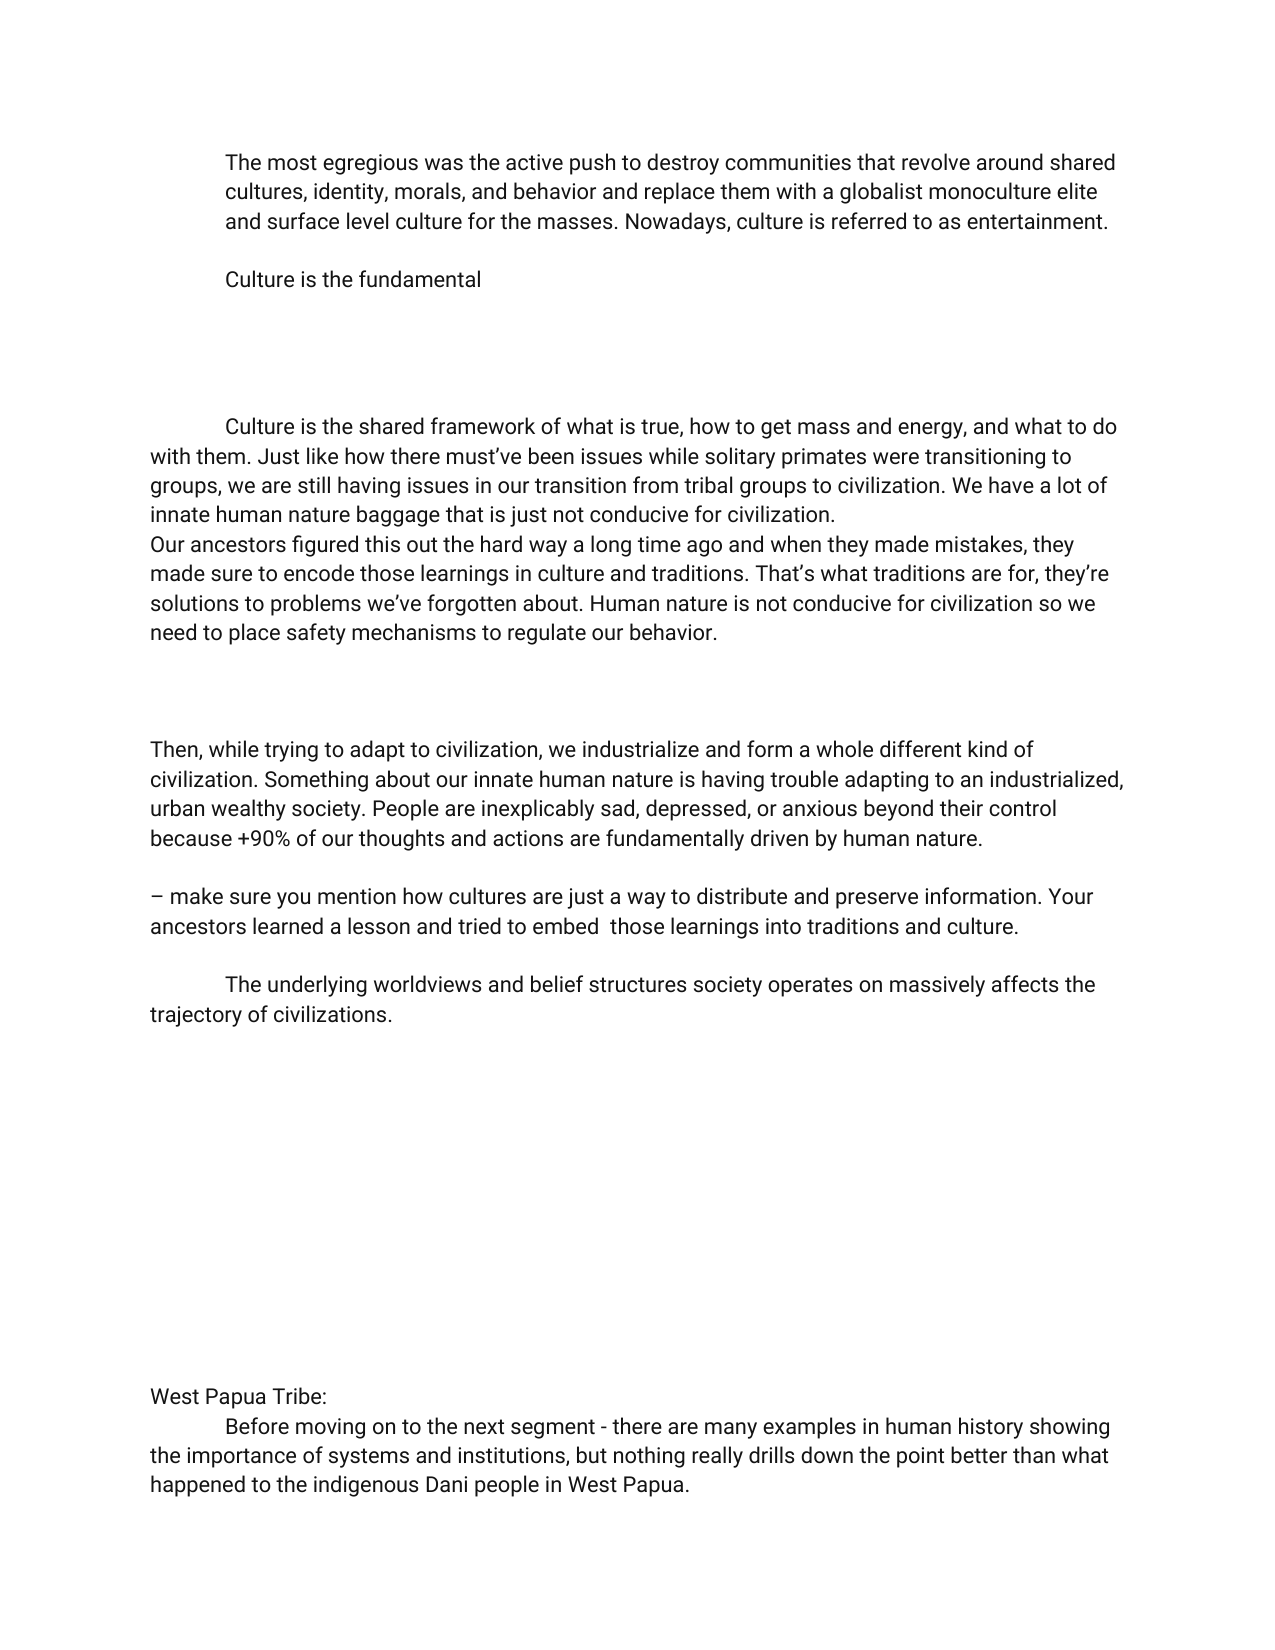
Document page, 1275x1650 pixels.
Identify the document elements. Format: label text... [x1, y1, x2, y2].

text Culture is the shared framework of what is true, how to get mass and energy, and what to do with them. Just like how there must’ve been issues while solitary primates were transitioning to groups, we are still having issues in our transition from tribal groups to civilization. We have a lot of innate human nature baggage that is just not conducive for civilization. [150, 414, 1125, 528]
text The underlying worldviews and belief structures society operates on massively affects the trajectory of civilizations. [150, 972, 1125, 1027]
text Before moving on to the next segment - there are many examples in human history showing the importance of systems and institutions, but nothing really drills down the point better than what happened to the indigenous Dani people in West Papua. [150, 1414, 1125, 1498]
text West Papua Tribe: [150, 1384, 1125, 1410]
text – make sure you mention how cultures are just a way to distribute and preserve information. Your ancestors learned a lesson and tried to embed those learnings into traditions and culture. [150, 884, 1125, 939]
text Then, while trying to adapt to civilization, we industrialize and form a whole different kind of civilization. Something about our innate human nature is having trouble adapting to an industrialized, urban wealthy society. People are inexplicably sad, depressed, or anxious beyond their control because +90% of our thoughts and actions are fundamentally driven by human nature. [150, 737, 1125, 851]
text Culture is the fundamental [225, 267, 1125, 293]
text The most egregious was the active push to destroy communities that revolve around shared cultures, identity, morals, and behavior and replace them with a globalist monoculture elite and surface level culture for the masses. Nowadays, culture is referred to as entertainment. [225, 150, 1125, 234]
text Our ancestors figured this out the hard way a long time ago and when they made mistakes, they made sure to encode those learnings in culture and traditions. That’s what traditions are for, they’re solutions to problems we’ve forgotten about. Human nature is not conducive for civilization so we need to place safety mechanisms to regulate our behavior. [150, 532, 1125, 646]
